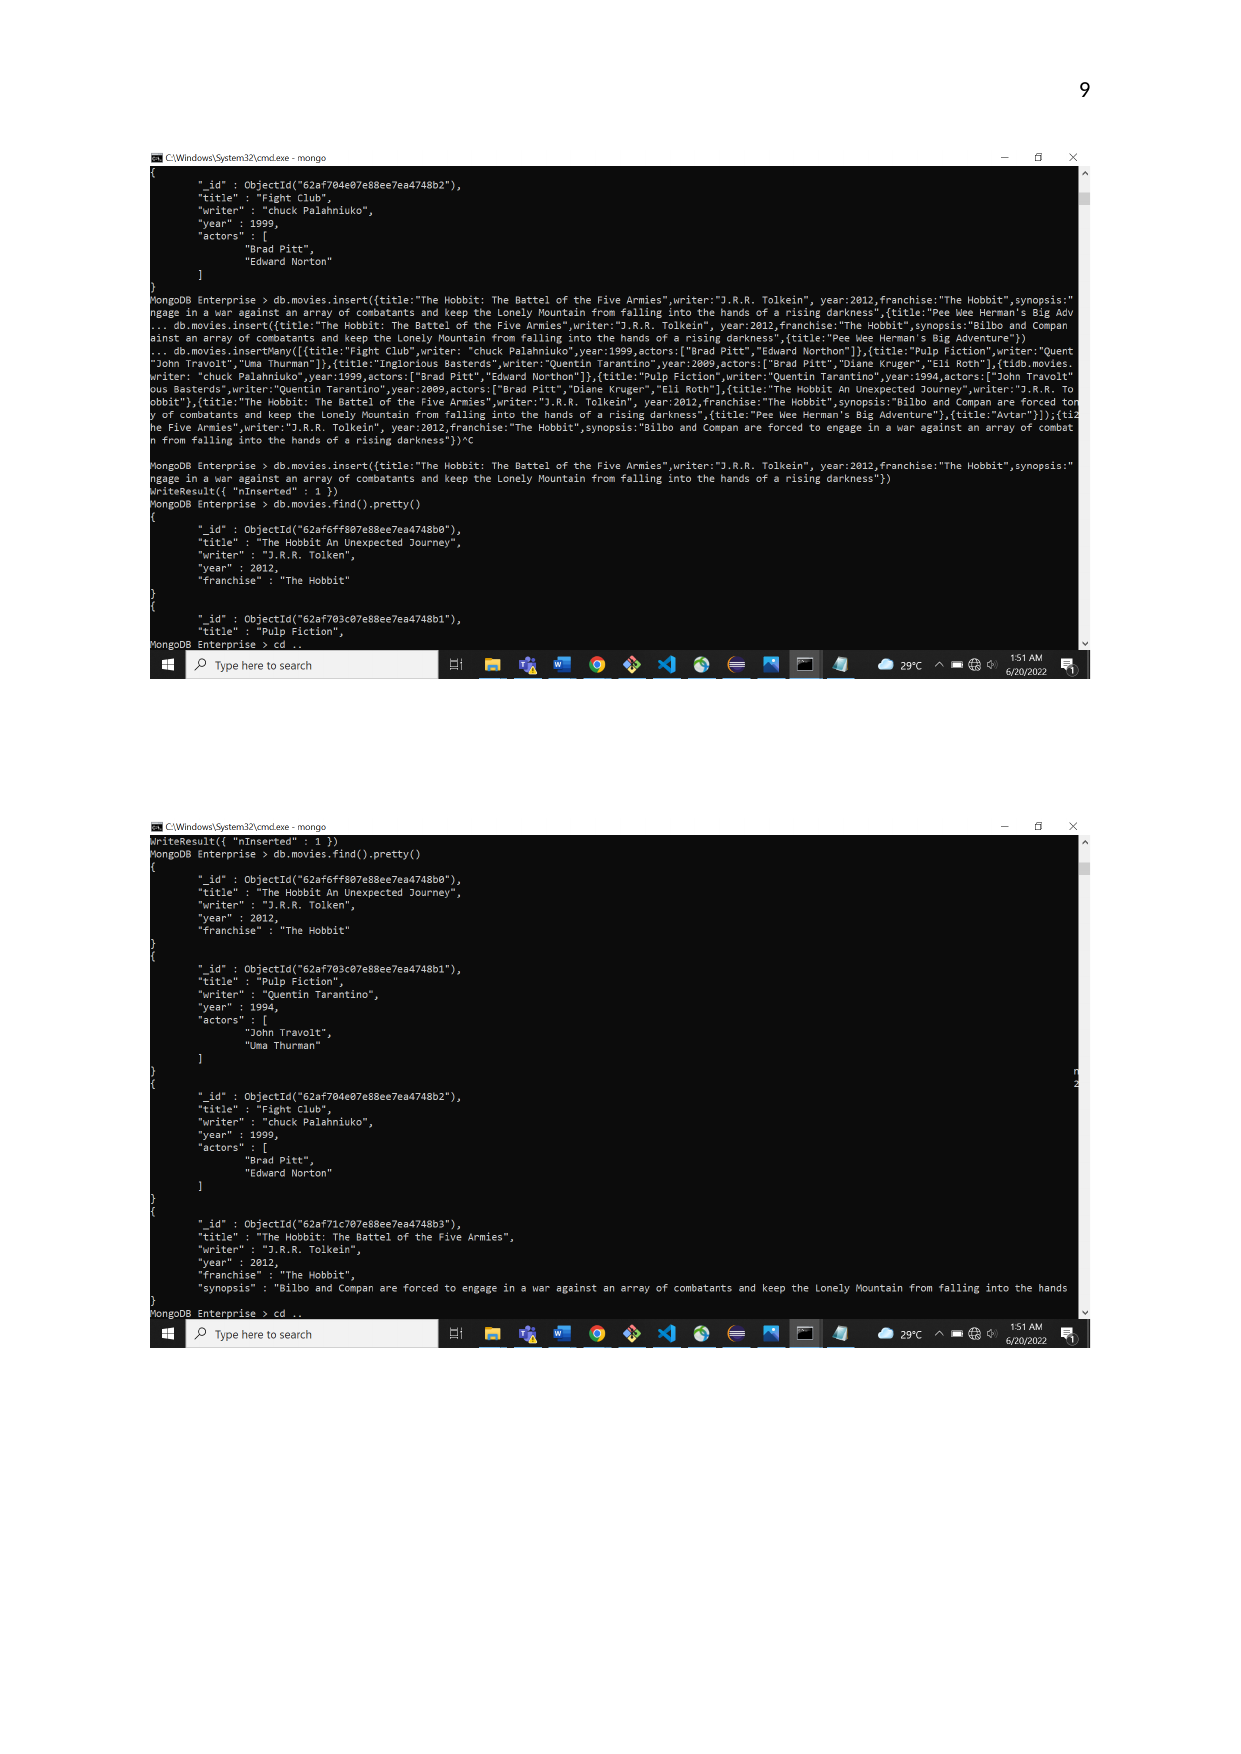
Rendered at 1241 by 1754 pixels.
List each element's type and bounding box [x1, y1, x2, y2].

picture [150, 818, 1091, 1348]
picture [150, 150, 1091, 679]
